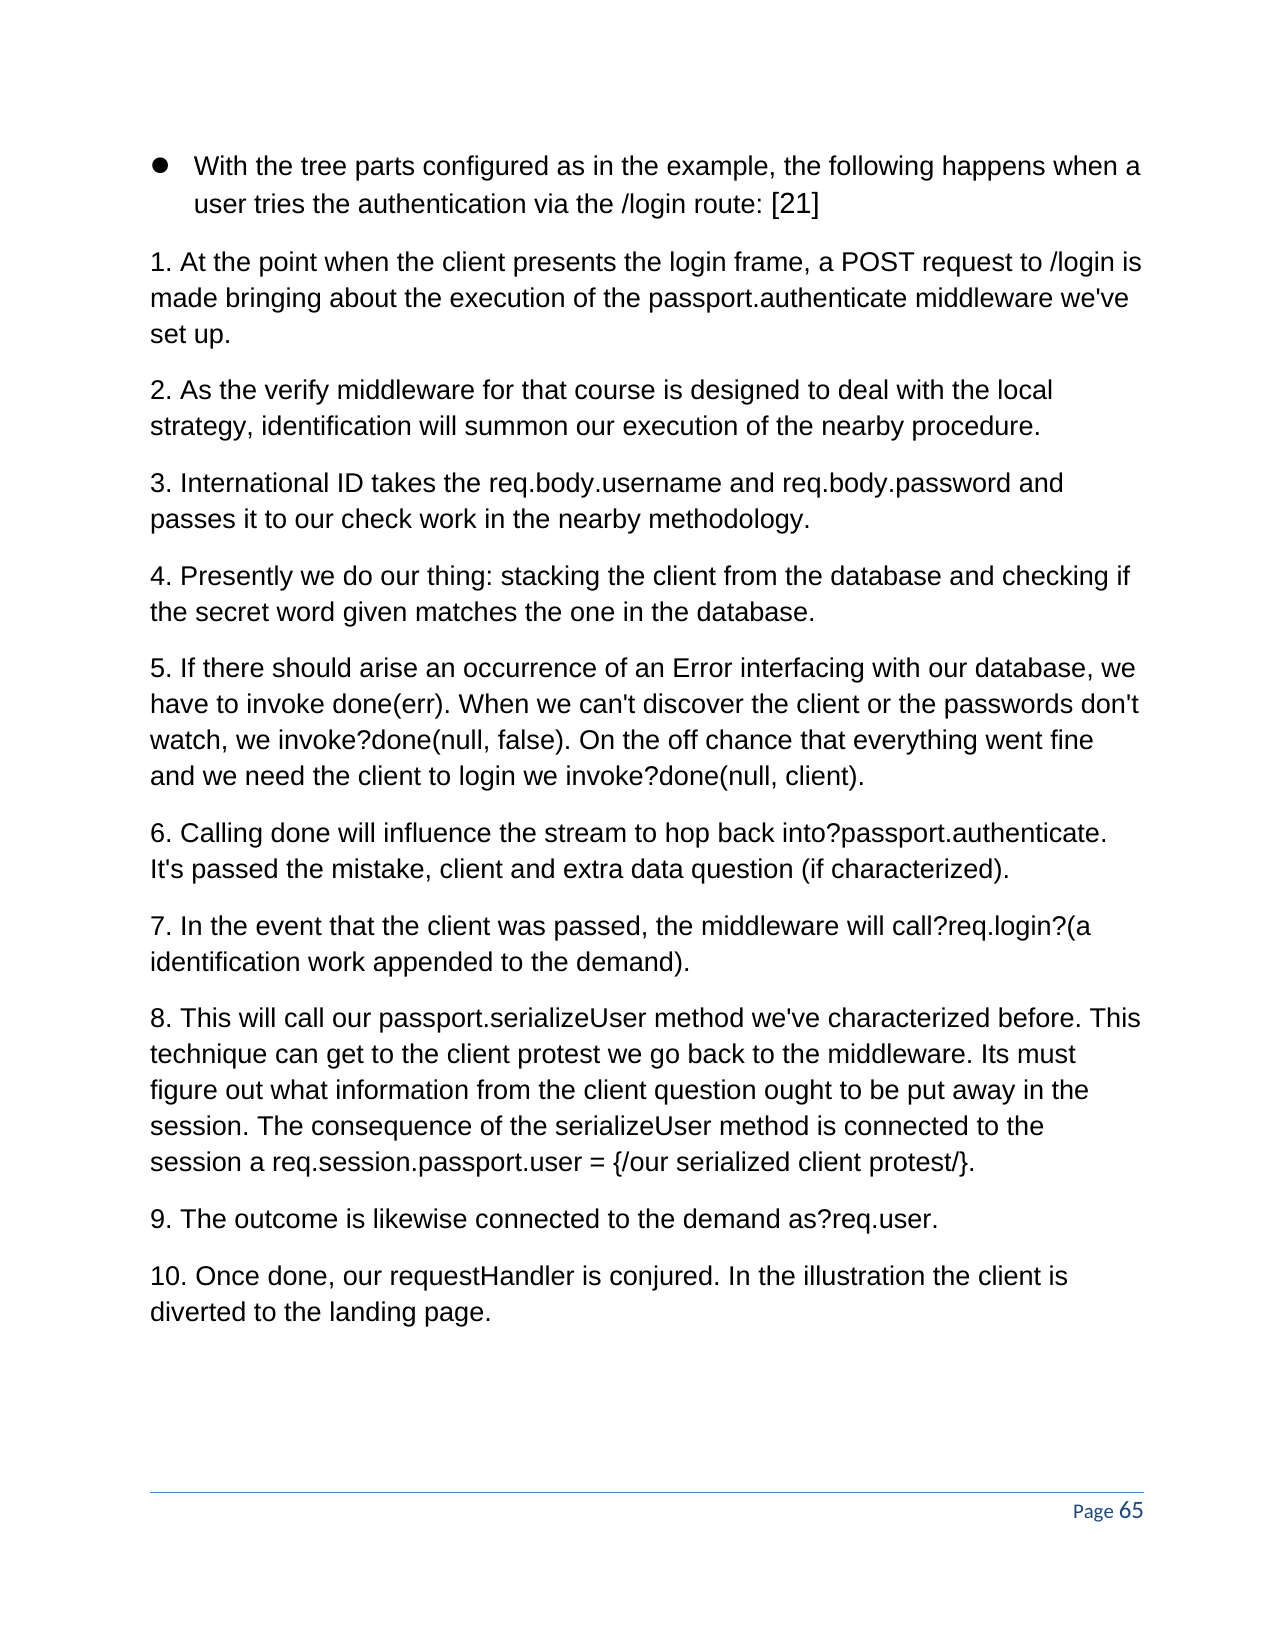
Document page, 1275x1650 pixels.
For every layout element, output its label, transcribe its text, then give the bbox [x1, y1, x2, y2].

text 8. This will call our passport.serializeUser method we've characterized before. This technique can get to the client protest we go back to the middleware. Its must figure out what information from the client question ought to be put away in the session. The consequence of the serializeUser method is connected to the session a req.session.passport.user = {/our serialized client protest/}. [150, 1002, 1144, 1177]
text 2. As the verify middleware for that course is designed to deal with the local strategy, identification will summon our execution of the nearby procedure. [150, 374, 1144, 442]
text 5. If there should arise an occurrence of an Error interfacing with our database, we have to invoke done(err). When we can't discover the client or the passwords don't watch, we invoke?done(null, false). On the off chance that everything went fine and we need the client to login we invoke?done(null, client). [150, 652, 1144, 792]
list With the tree parts configured as in the example, the following happens when a user tries the authentication via the /login route: [21] [150, 150, 1144, 220]
text 9. The outcome is likewise connected to the demand as?req.user. [150, 1203, 1144, 1234]
text 10. Once done, our requestHandler is conjured. In the illustration the client is diverted to the landing page. [150, 1260, 1144, 1327]
text 4. Presently we do our thing: stacking the client from the database and checking if the secret word given matches the one in the database. [150, 560, 1144, 627]
text 6. Calling done will influence the stream to hop back into?passport.authenticate. It's passed the mistake, client and extra data question (if characterized). [150, 817, 1144, 884]
text 3. International ID takes the req.body.username and req.body.password and passes it to our check work in the nearby methodology. [150, 467, 1144, 534]
text 7. In the event that the client was passed, the middleware will call?req.login?(a identification work appended to the demand). [150, 910, 1144, 977]
text 1. At the point when the client presents the login frame, a POST request to /login is made bringing about the execution of the passport.authenticate middleware we've set up. [150, 246, 1144, 349]
